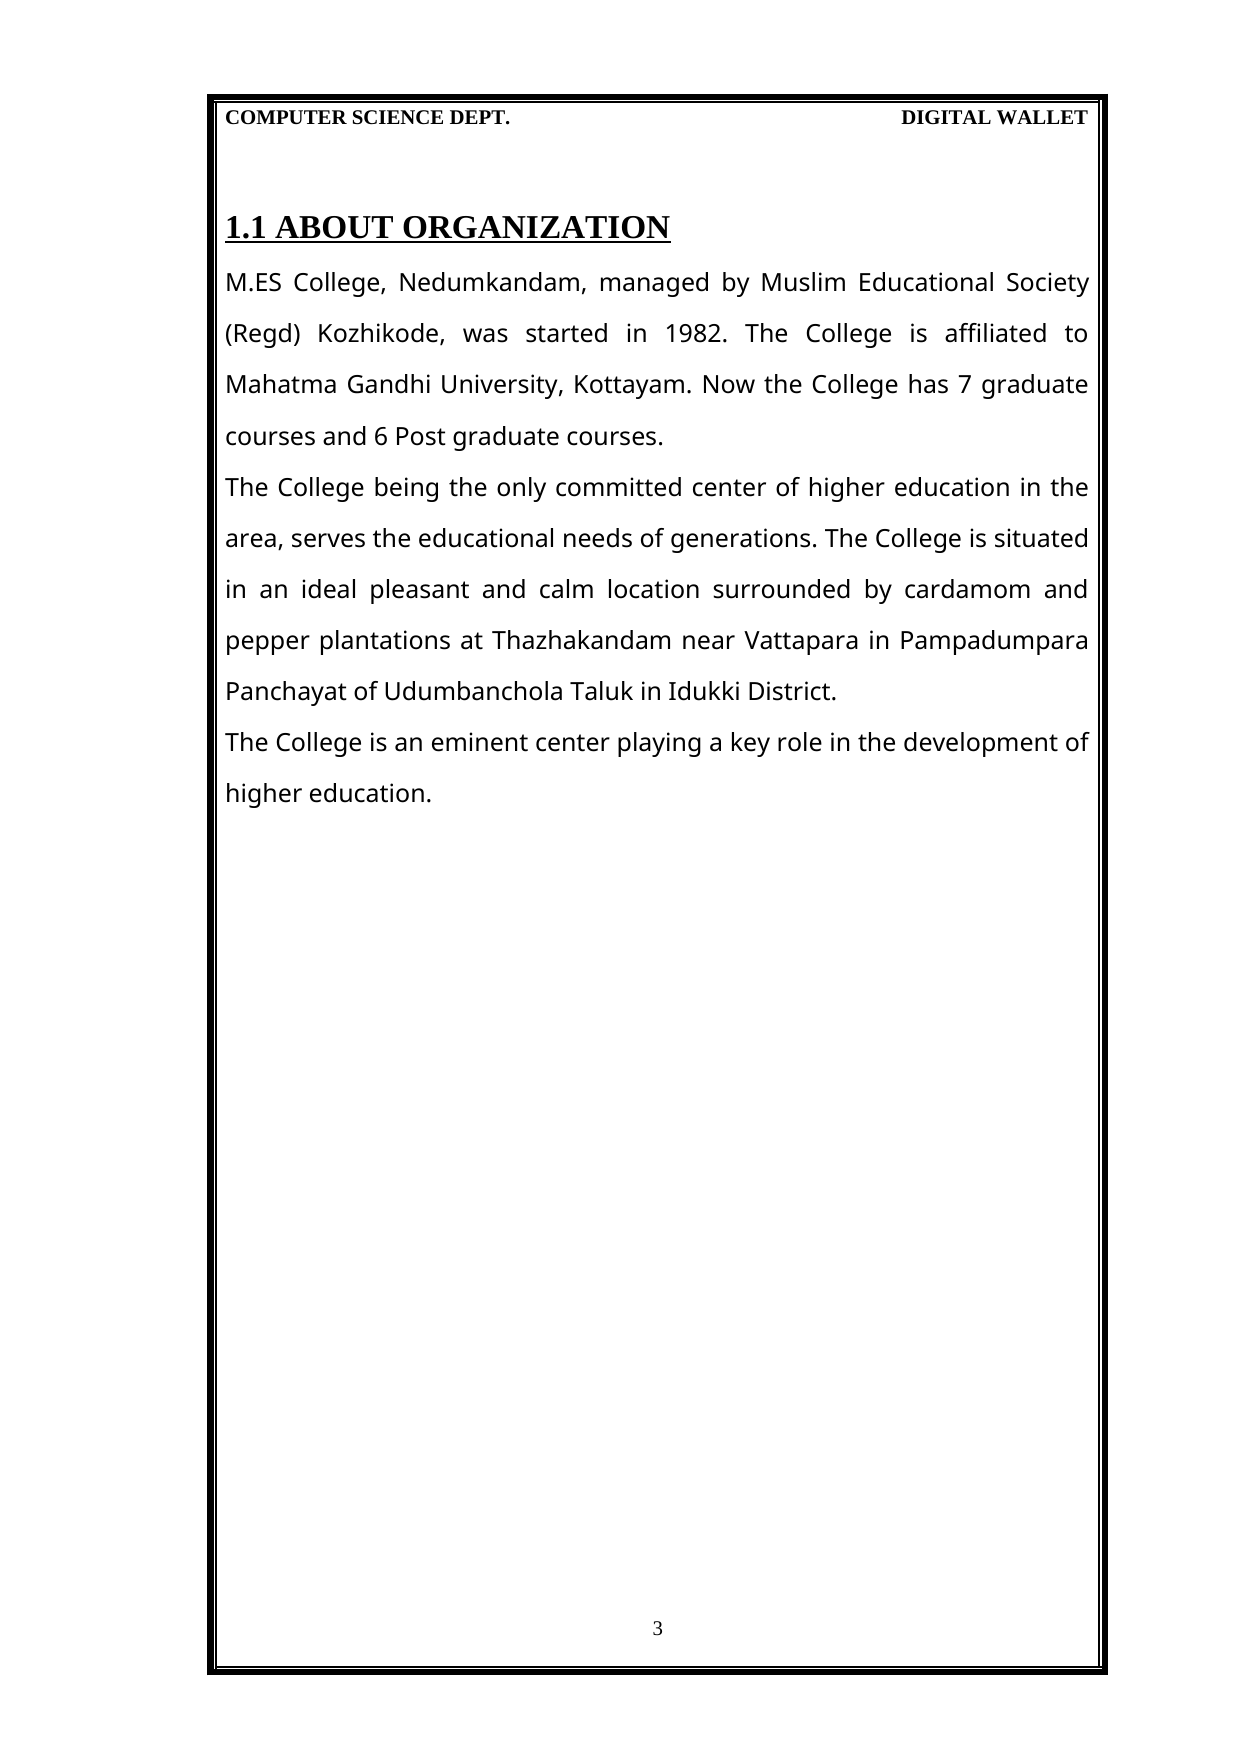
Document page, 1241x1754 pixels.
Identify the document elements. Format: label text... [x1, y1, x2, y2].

text M.ES College, Nedumkandam, managed by Muslim Educational Society (Regd) Kozhikode, was started in 1982. The College is affiliated to Mahatma Gandhi University, Kottayam. Now the College has 7 graduate courses and 6 Post graduate courses. [225, 265, 1090, 452]
text The College is an eminent center playing a key role in the development of higher education. [225, 724, 1090, 809]
text The College being the only committed center of higher education in the area, serves the educational needs of generations. The College is situated in an ideal pleasant and calm location surrounded by cardamom and pepper plantations at Thazhakandam near Vattapara in Pampadumpara Panchayat of Udumbanchola Taluk in Idukki District. [225, 469, 1090, 707]
text 1.1 ABOUT ORGANIZATION [225, 207, 1090, 246]
